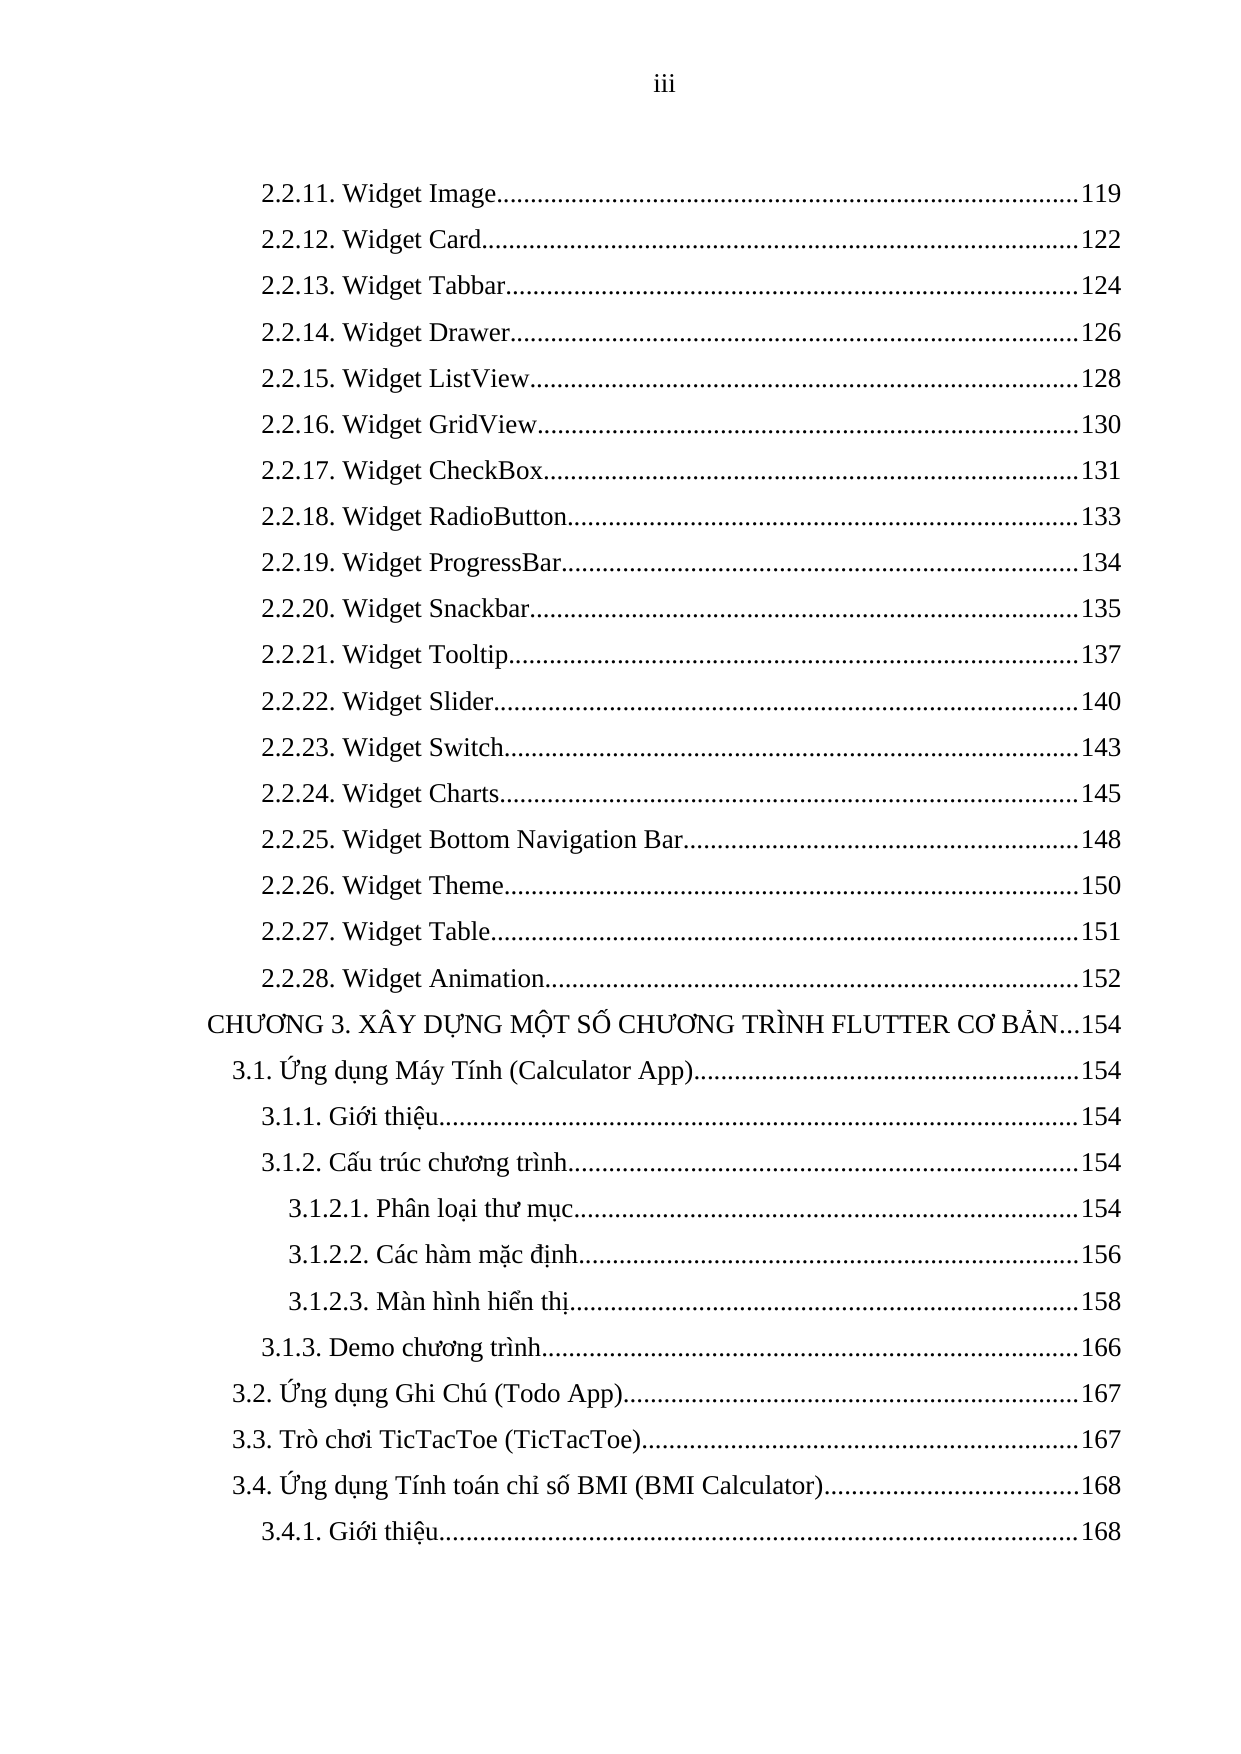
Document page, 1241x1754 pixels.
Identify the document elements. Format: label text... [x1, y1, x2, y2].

text 3.4.1. Giới thiệu 168 [261, 1515, 1122, 1547]
text 2.2.13. Widget Tabbar 124 [261, 269, 1122, 301]
text 2.2.27. Widget Table 151 [261, 916, 1122, 947]
text 2.2.26. Widget Theme 150 [261, 869, 1122, 901]
text 2.2.15. Widget ListView 128 [261, 362, 1122, 393]
text 3.1.2.2. Các hàm mặc định 156 [288, 1238, 1122, 1270]
text 2.2.17. Widget CheckBox 131 [261, 454, 1122, 485]
text 2.2.19. Widget ProgressBar 134 [261, 546, 1122, 577]
text 3.4. Ứng dụng Tính toán chỉ số BMI (BMI Calculator) 168 [232, 1469, 1122, 1500]
text 2.2.16. Widget GridView 130 [261, 408, 1122, 439]
text 3.1.2.1. Phân loại thư mục 154 [288, 1192, 1122, 1223]
text CHƯƠNG 3. XÂY DỰNG MỘT SỐ CHƯƠNG TRÌNH FLUTTER CƠ BẢN 154 [207, 1008, 1122, 1039]
text 2.2.18. Widget RadioButton 133 [261, 500, 1122, 531]
text 3.2. Ứng dụng Ghi Chú (Todo App) 167 [232, 1377, 1122, 1408]
text 2.2.11. Widget Image 119 [261, 177, 1122, 208]
text 3.3. Trò chơi TicTacToe (TicTacToe) 167 [232, 1423, 1122, 1454]
text 2.2.28. Widget Animation 152 [261, 962, 1122, 993]
text 2.2.25. Widget Bottom Navigation Bar 148 [261, 823, 1122, 854]
text 2.2.24. Widget Charts 145 [261, 777, 1122, 808]
text 3.1.2.3. Màn hình hiển thị 158 [288, 1285, 1122, 1316]
text 2.2.22. Widget Slider 140 [261, 685, 1122, 716]
text 3.1.2. Cấu trúc chương trình 154 [261, 1146, 1122, 1177]
text 3.1. Ứng dụng Máy Tính (Calculator App) 154 [232, 1054, 1122, 1085]
text 2.2.20. Widget Snackbar 135 [261, 592, 1122, 624]
text 2.2.23. Widget Switch 143 [261, 731, 1122, 762]
text 2.2.12. Widget Card 122 [261, 223, 1122, 254]
text 2.2.14. Widget Drawer 126 [261, 316, 1122, 347]
text 3.1.3. Demo chương trình 166 [261, 1331, 1122, 1362]
text 3.1.1. Giới thiệu 154 [261, 1100, 1122, 1131]
text 2.2.21. Widget Tooltip 137 [261, 639, 1122, 670]
